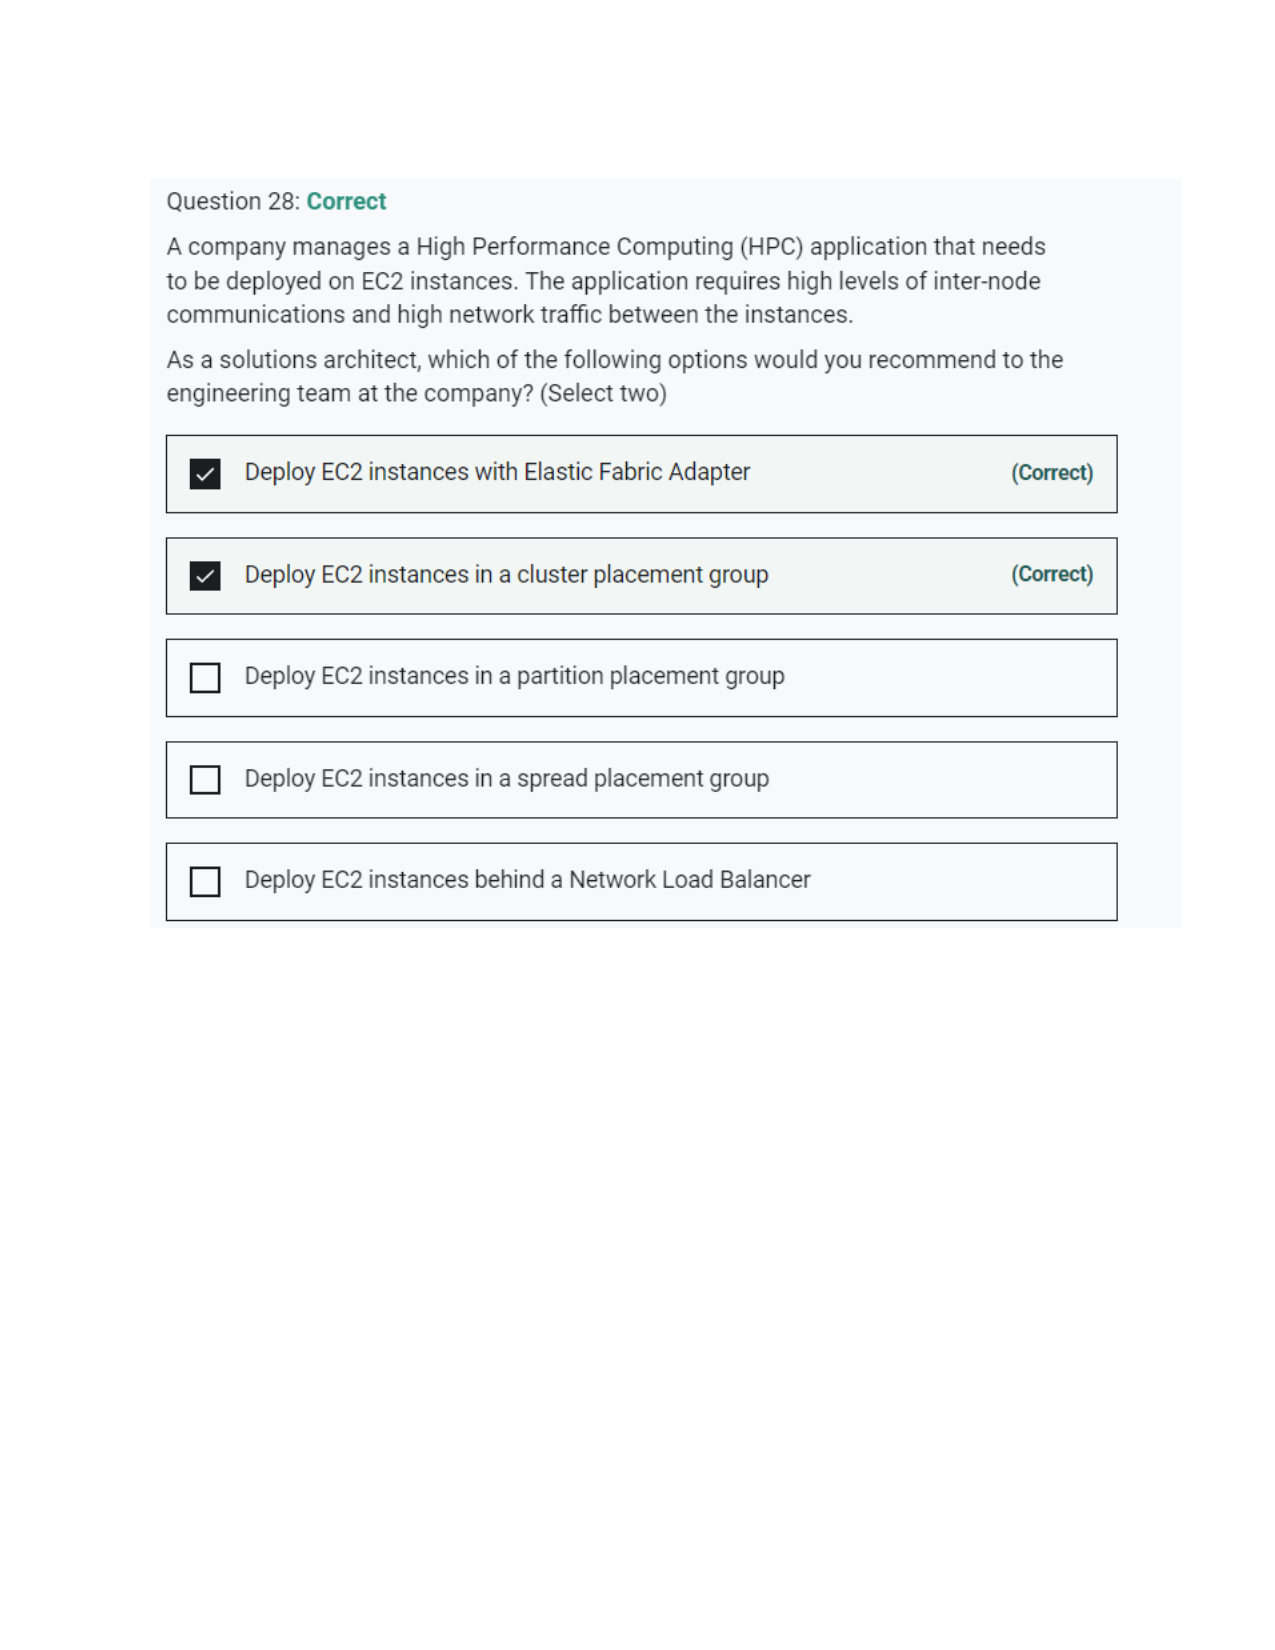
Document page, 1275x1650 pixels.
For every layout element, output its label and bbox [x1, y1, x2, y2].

picture [150, 179, 1125, 928]
